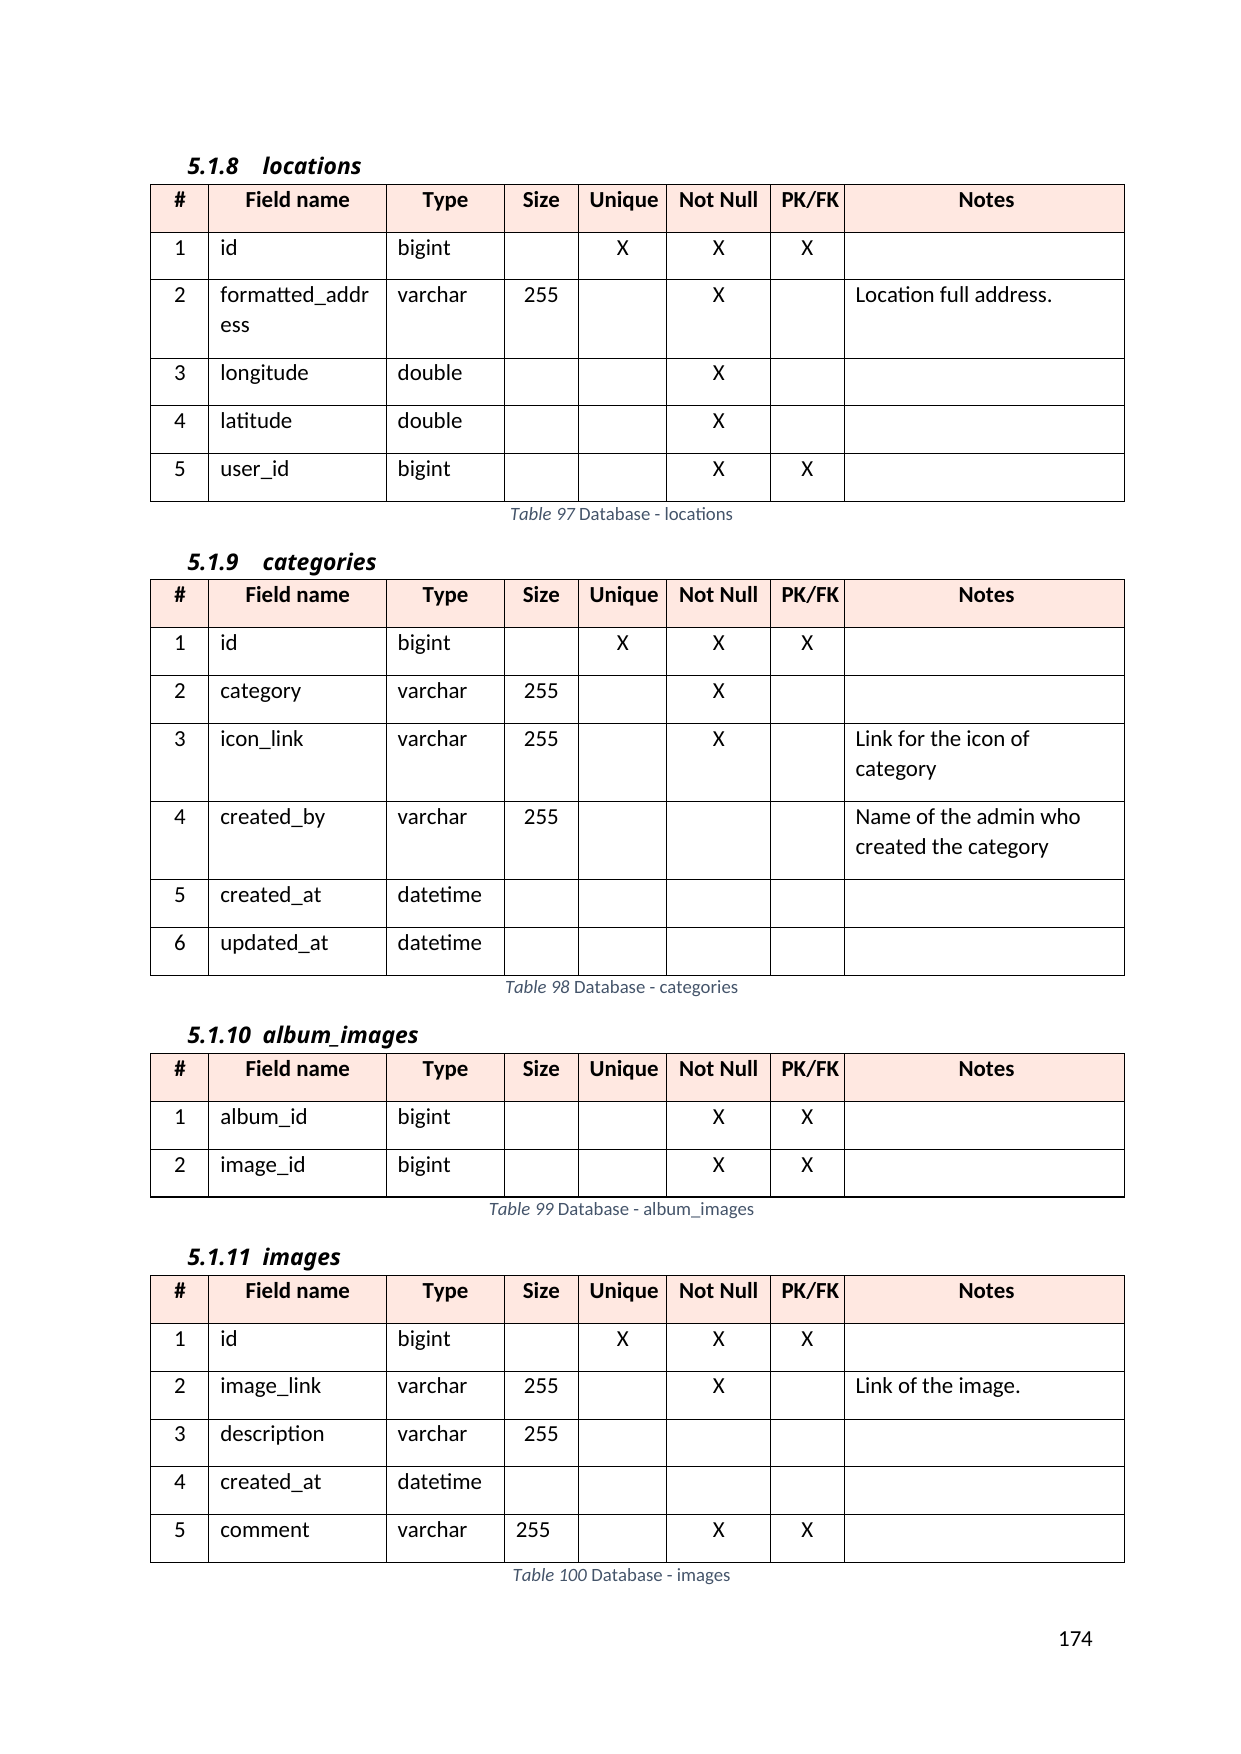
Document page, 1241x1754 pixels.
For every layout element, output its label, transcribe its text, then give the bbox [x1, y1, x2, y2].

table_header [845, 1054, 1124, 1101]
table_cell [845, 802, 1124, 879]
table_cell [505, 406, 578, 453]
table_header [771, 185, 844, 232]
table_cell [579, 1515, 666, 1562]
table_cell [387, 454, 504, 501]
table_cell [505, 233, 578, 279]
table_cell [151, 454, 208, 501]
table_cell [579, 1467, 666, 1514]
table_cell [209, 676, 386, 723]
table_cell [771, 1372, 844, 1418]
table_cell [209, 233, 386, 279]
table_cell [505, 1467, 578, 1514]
subtitle images [187, 1241, 1093, 1272]
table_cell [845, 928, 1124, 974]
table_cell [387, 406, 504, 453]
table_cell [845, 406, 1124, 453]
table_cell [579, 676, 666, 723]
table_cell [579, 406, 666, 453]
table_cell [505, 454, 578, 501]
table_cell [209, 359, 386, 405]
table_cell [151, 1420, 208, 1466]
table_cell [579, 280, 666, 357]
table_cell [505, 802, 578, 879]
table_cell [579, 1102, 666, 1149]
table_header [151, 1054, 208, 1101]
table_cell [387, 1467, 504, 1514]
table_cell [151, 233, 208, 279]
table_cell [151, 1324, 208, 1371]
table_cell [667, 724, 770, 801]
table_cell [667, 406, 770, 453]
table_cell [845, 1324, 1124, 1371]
subtitle locations [187, 150, 1093, 181]
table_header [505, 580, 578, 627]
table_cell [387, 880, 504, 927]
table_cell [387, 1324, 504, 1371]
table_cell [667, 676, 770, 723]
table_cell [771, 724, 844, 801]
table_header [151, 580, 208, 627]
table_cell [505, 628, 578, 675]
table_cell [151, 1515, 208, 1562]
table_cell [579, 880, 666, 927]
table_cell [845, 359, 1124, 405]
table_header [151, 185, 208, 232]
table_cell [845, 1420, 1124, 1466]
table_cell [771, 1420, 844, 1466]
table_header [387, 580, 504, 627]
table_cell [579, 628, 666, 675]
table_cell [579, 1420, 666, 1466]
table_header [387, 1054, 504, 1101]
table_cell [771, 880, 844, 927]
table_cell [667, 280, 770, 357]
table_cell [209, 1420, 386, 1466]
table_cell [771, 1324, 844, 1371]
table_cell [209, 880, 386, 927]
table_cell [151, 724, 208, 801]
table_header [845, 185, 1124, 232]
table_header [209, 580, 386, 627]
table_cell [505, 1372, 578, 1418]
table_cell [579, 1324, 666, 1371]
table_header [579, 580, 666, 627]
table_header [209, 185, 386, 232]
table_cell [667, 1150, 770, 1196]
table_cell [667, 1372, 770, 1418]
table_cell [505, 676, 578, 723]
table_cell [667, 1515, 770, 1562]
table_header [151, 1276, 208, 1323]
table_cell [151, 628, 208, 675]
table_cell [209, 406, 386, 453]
subtitle categories [187, 546, 1093, 577]
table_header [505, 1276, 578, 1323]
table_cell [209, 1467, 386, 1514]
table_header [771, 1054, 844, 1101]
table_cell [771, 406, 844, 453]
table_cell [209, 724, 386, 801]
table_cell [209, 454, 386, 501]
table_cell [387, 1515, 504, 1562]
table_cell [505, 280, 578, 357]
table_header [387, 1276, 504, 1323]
subtitle album_images [187, 1019, 1093, 1051]
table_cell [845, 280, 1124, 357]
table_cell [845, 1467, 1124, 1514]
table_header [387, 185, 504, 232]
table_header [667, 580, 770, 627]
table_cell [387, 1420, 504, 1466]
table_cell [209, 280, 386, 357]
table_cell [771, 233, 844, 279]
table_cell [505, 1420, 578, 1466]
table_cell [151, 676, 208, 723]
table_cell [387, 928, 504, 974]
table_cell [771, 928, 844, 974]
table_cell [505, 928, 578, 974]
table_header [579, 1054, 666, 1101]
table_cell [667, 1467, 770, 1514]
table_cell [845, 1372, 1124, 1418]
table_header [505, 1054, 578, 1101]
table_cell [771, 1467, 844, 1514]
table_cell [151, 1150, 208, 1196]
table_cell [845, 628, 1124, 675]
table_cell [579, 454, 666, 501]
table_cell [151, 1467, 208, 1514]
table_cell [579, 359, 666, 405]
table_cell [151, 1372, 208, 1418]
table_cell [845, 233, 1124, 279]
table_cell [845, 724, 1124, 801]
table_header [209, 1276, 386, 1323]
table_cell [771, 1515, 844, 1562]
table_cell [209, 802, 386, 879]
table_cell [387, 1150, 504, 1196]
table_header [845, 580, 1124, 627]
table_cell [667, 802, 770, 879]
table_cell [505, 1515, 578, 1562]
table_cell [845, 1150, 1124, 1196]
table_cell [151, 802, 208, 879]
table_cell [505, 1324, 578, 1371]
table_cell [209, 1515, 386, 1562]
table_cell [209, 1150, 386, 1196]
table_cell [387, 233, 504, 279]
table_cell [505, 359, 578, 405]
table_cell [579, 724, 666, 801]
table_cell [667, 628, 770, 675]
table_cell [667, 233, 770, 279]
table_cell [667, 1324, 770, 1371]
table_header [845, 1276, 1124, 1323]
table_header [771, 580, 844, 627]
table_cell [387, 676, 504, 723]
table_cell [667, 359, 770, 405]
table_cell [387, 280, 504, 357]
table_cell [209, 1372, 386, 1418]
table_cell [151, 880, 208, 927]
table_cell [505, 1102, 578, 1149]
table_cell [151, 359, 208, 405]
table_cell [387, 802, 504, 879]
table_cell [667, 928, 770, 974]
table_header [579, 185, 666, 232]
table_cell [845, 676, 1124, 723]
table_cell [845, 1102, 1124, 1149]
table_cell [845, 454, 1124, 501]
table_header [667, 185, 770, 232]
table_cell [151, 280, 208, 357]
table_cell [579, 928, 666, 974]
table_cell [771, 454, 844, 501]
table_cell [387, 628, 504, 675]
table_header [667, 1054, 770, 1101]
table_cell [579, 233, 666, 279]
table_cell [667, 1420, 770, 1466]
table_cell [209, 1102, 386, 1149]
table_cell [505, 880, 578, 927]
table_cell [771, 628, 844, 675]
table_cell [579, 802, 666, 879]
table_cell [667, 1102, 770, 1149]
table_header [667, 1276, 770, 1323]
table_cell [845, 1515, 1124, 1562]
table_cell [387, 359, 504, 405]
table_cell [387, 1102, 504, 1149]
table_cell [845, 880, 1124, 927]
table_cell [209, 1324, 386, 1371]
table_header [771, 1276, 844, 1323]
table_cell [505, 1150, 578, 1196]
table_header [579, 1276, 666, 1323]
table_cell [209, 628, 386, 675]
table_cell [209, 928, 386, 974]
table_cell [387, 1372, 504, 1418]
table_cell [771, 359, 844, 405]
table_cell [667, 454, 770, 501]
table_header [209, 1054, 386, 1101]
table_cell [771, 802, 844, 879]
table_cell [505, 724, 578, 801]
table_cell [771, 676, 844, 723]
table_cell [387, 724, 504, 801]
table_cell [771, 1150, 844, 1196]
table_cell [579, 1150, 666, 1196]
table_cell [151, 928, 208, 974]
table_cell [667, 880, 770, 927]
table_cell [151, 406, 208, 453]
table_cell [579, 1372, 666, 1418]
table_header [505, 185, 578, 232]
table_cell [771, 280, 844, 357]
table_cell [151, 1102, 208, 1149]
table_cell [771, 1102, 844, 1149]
